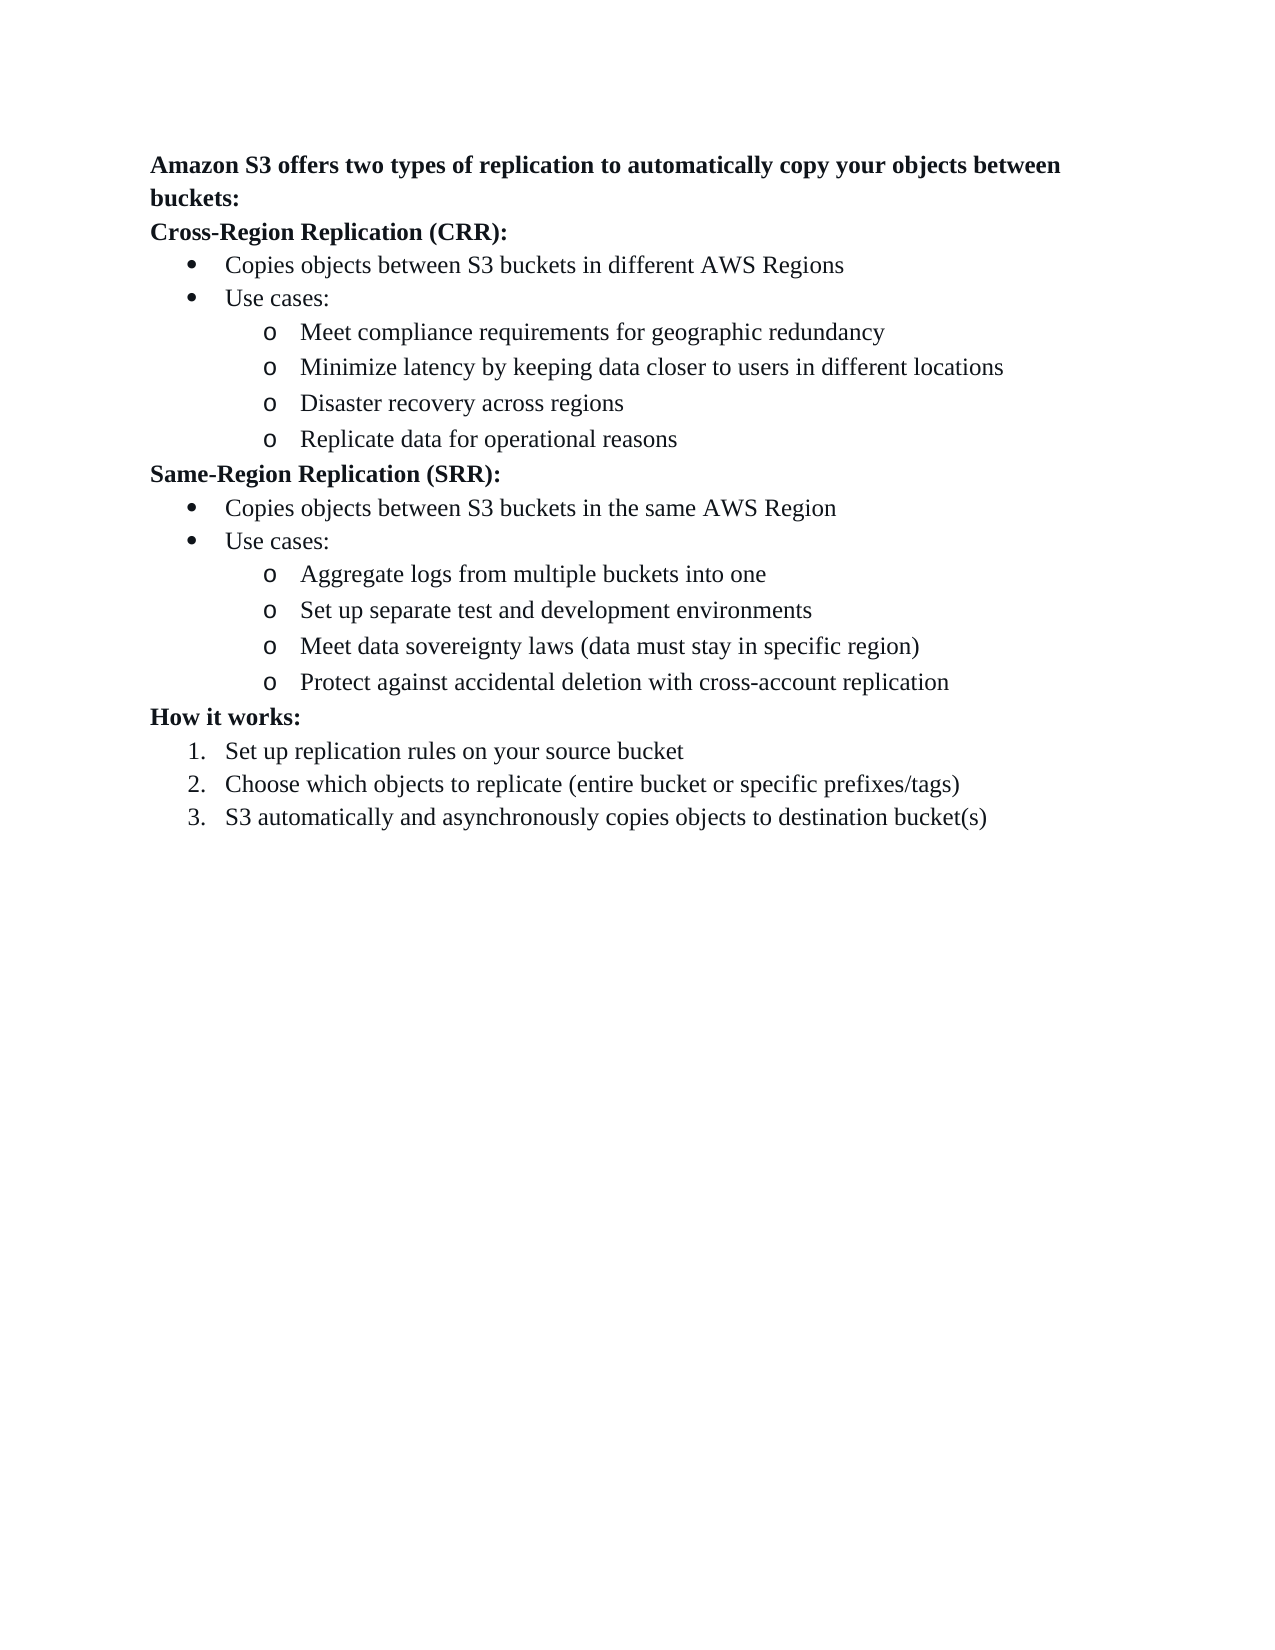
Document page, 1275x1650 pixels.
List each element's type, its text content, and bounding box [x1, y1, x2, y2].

text Cross-Region Replication (CRR): [150, 217, 1125, 245]
list Use cases: [187, 283, 1125, 312]
list Use cases: [187, 526, 1125, 555]
list Copies objects between S3 buckets in the same AWS Region [187, 493, 1125, 522]
list Aggregate logs from multiple buckets into one [262, 559, 1125, 590]
list Set up replication rules on your source bucket [187, 736, 1125, 764]
list Disaster recovery across regions [262, 388, 1125, 419]
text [150, 150, 1125, 212]
list S3 automatically and asynchronously copies objects to destination bucket(s) [187, 802, 1125, 831]
list Choose which objects to replicate (entire bucket or specific prefixes/tags) [187, 769, 1125, 798]
list Set up separate test and development environments [262, 595, 1125, 626]
list Meet compliance requirements for geographic redundancy [262, 317, 1125, 347]
text How it works: [150, 702, 1125, 731]
list Copies objects between S3 buckets in different AWS Regions [187, 250, 1125, 279]
list Meet data sovereignty laws (data must stay in specific region) [262, 631, 1125, 662]
list Protect against accidental deletion with cross-account replication [262, 667, 1125, 698]
text Same-Region Replication (SRR): [150, 459, 1125, 488]
list Minimize latency by keeping data closer to users in different locations [262, 352, 1125, 383]
list Replicate data for operational reasons [262, 424, 1125, 455]
